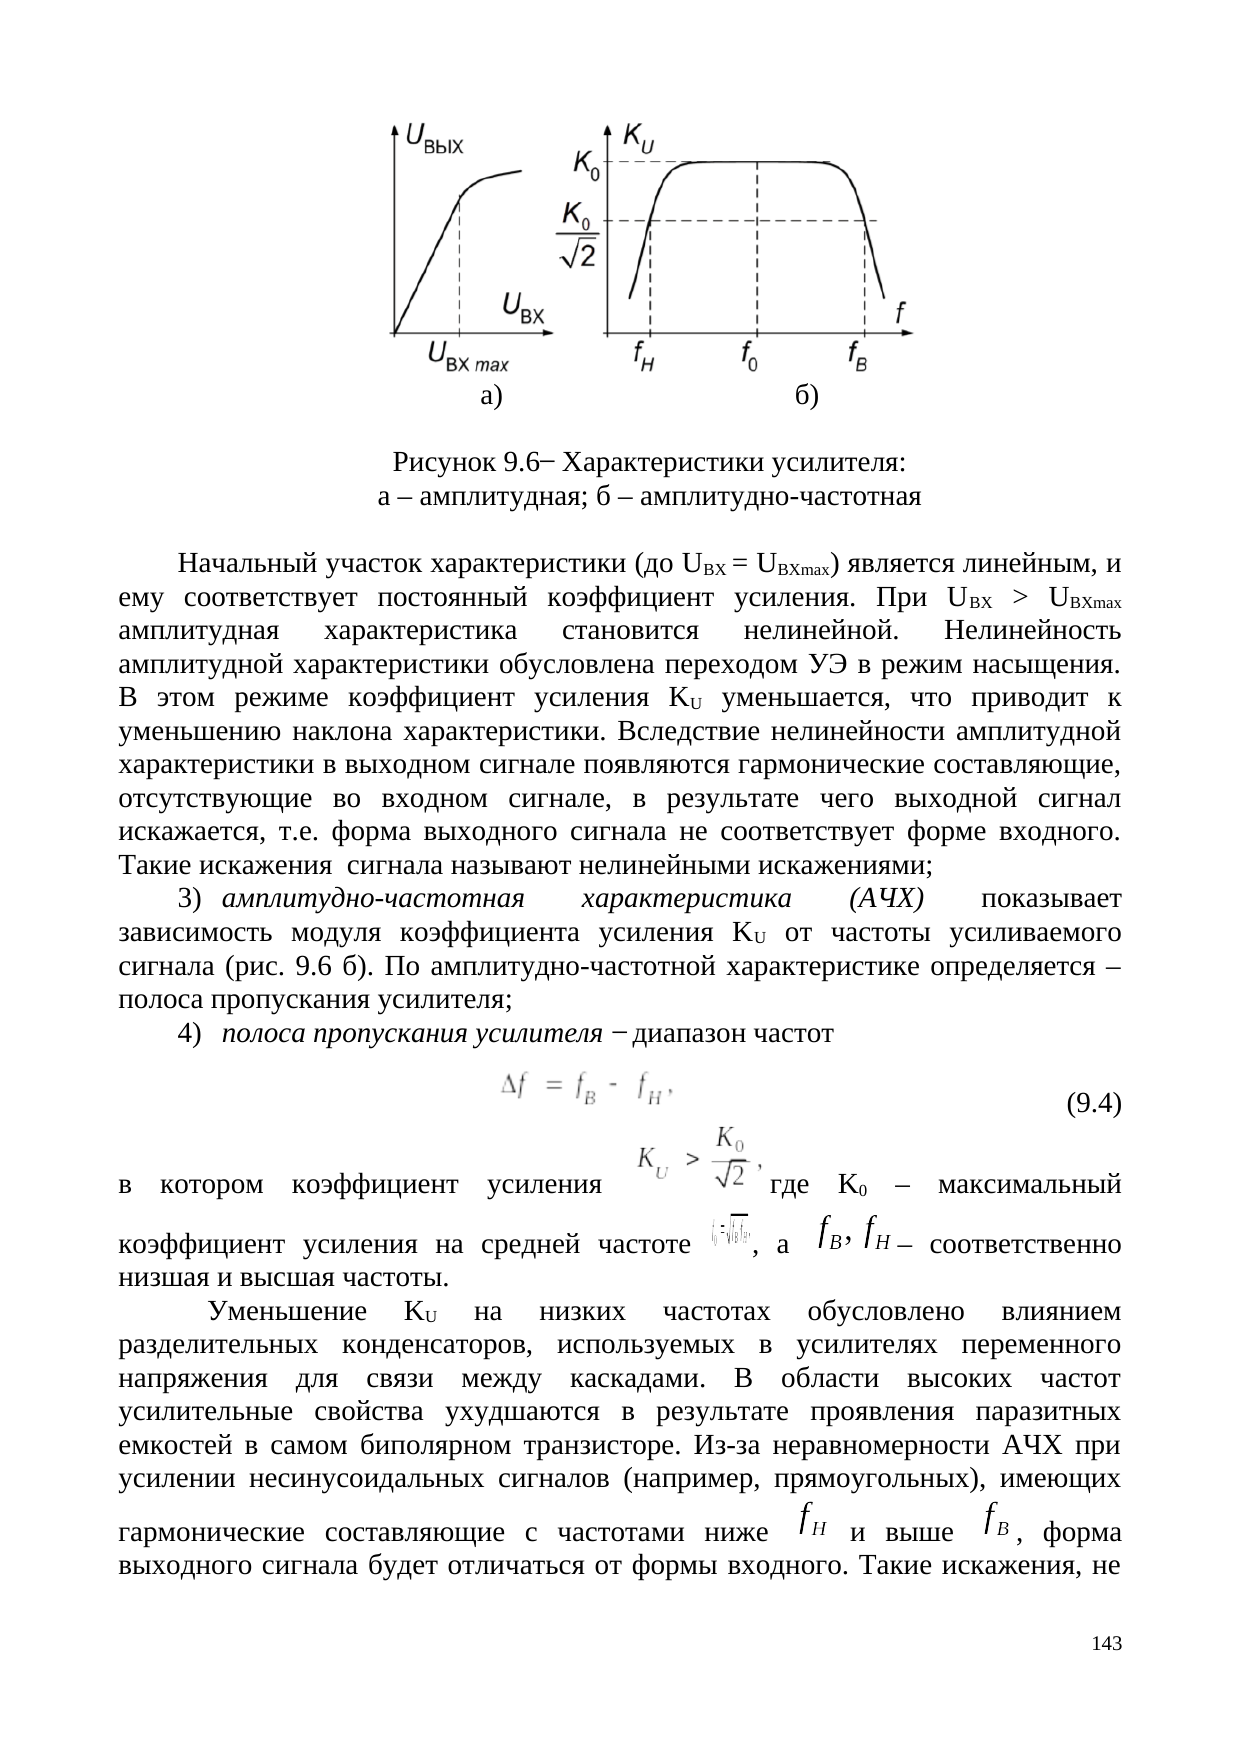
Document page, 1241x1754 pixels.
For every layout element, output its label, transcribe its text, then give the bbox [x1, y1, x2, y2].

text в котором коэффициент усиления где K0 – максимальный коэффициент усиления на средней частоте , а – соответственно низшая и высшая частоты. [118, 1119, 1122, 1293]
text Начальный участок характеристики (до UВХ = UВХmax) является линейным, и ему соответствует постоянный коэффициент усиления. При UВХ > UВХmax амплитудная характеристика становится нелинейной. Нелинейность амплитудной характеристики обусловлена переходом УЭ в режим насыщения. В этом режиме коэффициент усиления KU уменьшается, что приводит к уменьшению наклона характеристики. Вследствие нелинейности амплитудной характеристики в выходном сигнале появляются гармонические составляющие, отсутствующие во входном сигнале, в результате чего выходной сигнал искажается, т.е. форма выходного сигнала не соответствует форме входного. Такие искажения сигнала называют нелинейными искажениями; [118, 545, 1122, 881]
text Рисунок 9.6 ̶ Характеристики усилителя: [118, 444, 1122, 478]
text а) б) [118, 377, 1122, 411]
text (9.4) [118, 1048, 1122, 1119]
text а – амплитудная; б – амплитудно-частотная [118, 478, 1122, 512]
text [118, 1293, 1122, 1581]
list полоса пропускания усилителя ̶ диапазон частот [118, 1015, 1122, 1048]
picture [384, 118, 916, 378]
list амплитудно-частотная характеристика (АЧХ) показывает зависимость модуля коэффициента усиления KU от частоты усиливаемого сигнала (рис. 9.6 б). По амплитудно-частотной характеристике определяется – полоса пропускания усилителя; [118, 881, 1122, 1015]
